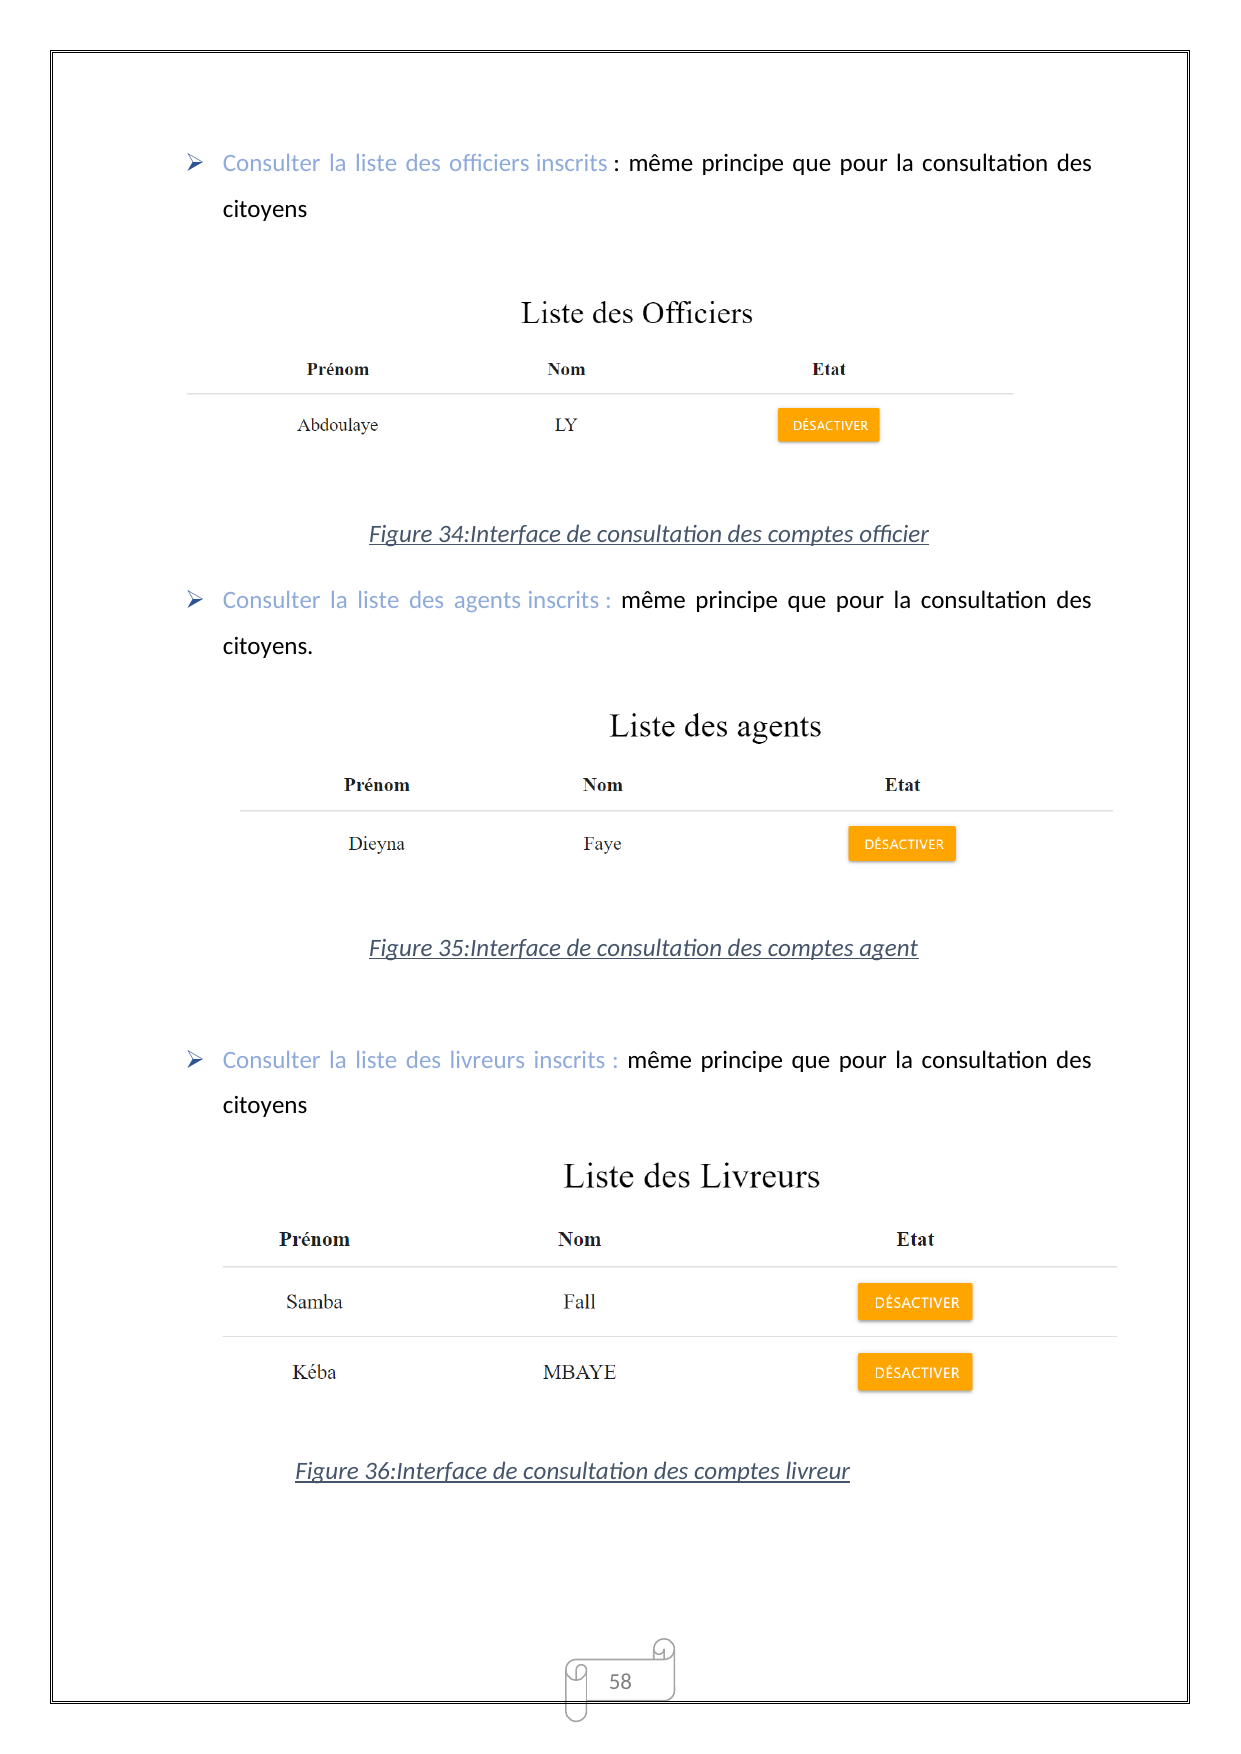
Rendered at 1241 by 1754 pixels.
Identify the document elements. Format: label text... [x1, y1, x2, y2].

list Consulter la liste des officiers inscrits : même principe que pour la consultation des citoyens [185, 148, 1093, 224]
list Consulter la liste des livreurs inscrits : même principe que pour la consultation des citoyens [185, 1044, 1093, 1120]
picture [147, 255, 1093, 488]
picture [222, 675, 1168, 901]
picture [222, 1135, 1168, 1425]
list Consulter la liste des agents inscrits : même principe que pour la consultation des citoyens. [185, 584, 1093, 661]
